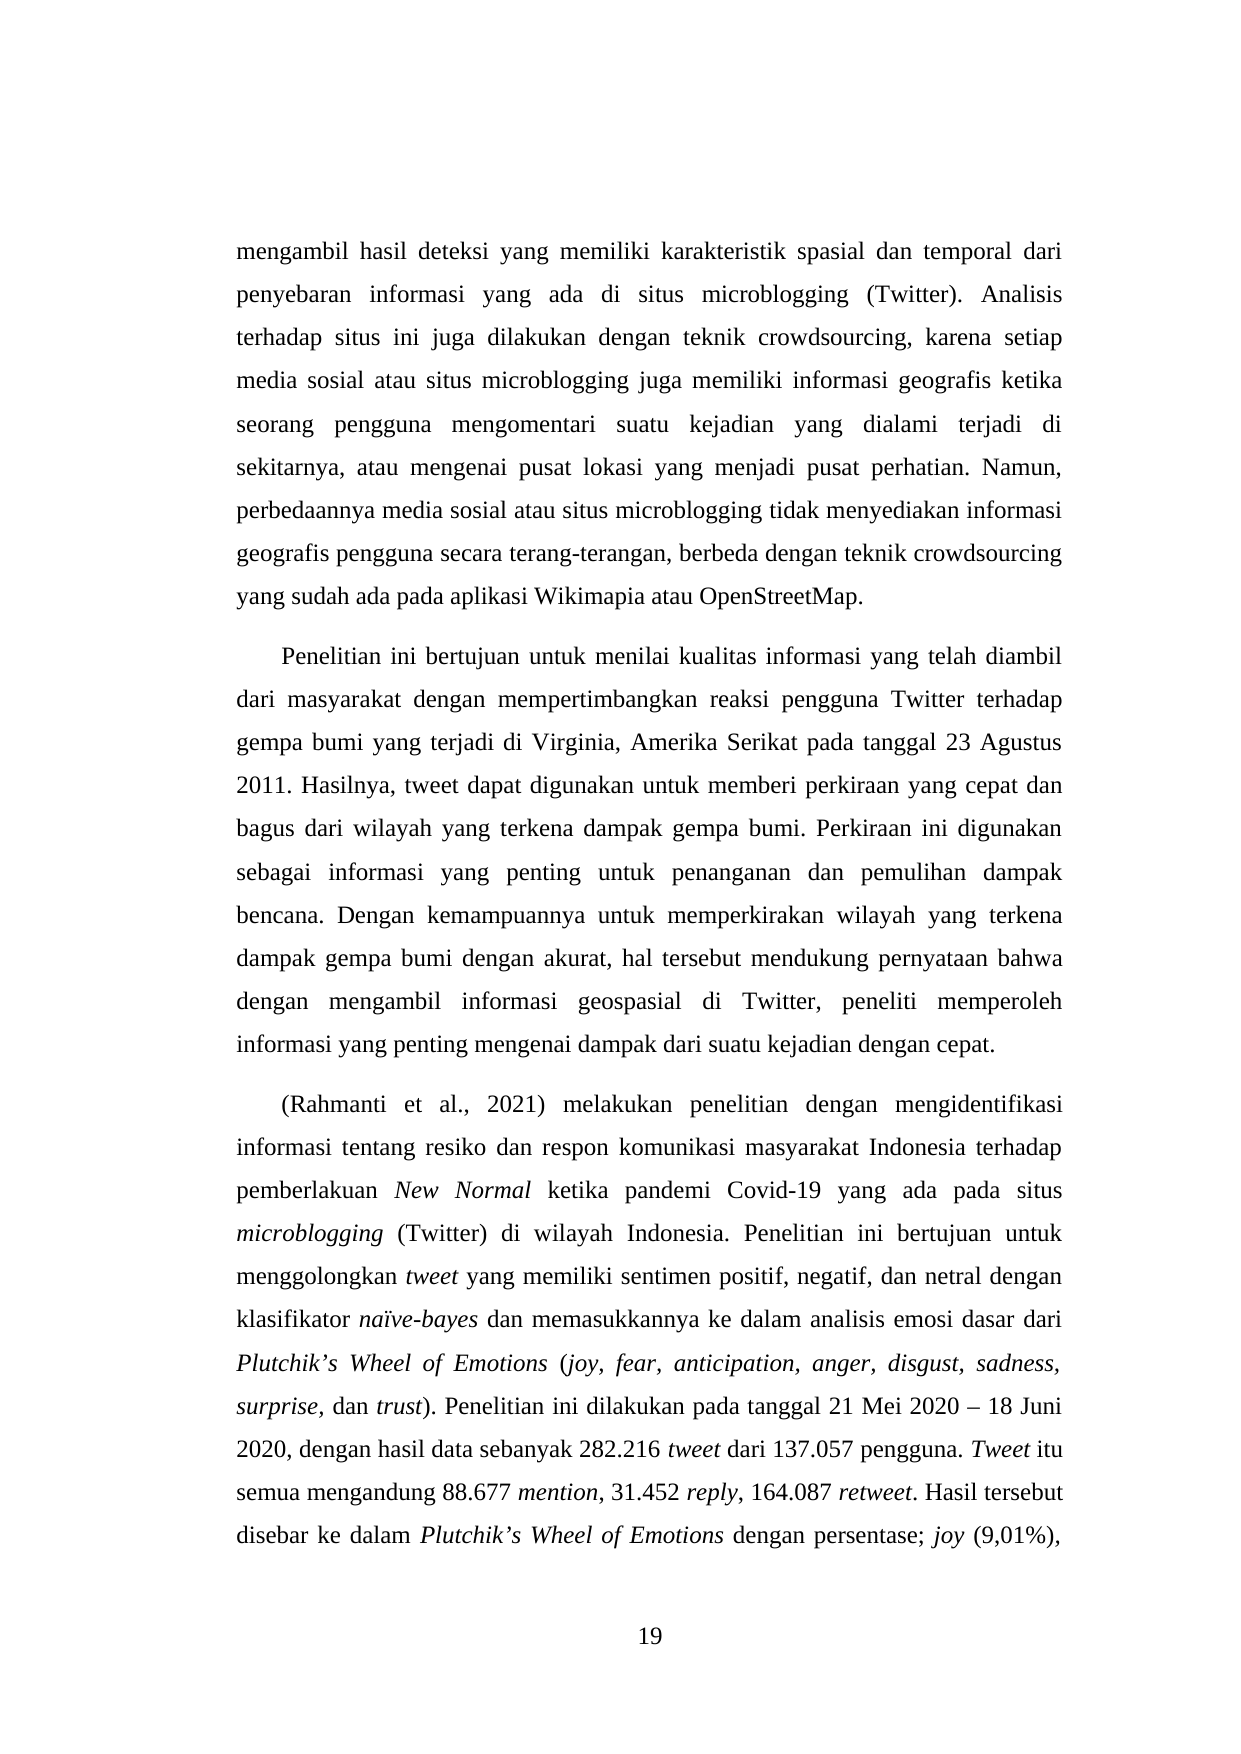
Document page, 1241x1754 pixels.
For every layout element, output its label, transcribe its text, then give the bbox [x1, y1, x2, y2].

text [236, 1089, 1063, 1549]
text Penelitian ini bertujuan untuk menilai kualitas informasi yang telah diambil dari masyarakat dengan mempertimbangkan reaksi pengguna Twitter terhadap gempa bumi yang terjadi di Virginia, Amerika Serikat pada tanggal 23 Agustus 2011. Hasilnya, tweet dapat digunakan untuk memberi perkiraan yang cepat dan bagus dari wilayah yang terkena dampak gempa bumi. Perkiraan ini digunakan sebagai informasi yang penting untuk penanganan dan pemulihan dampak bencana. Dengan kemampuannya untuk memperkirakan wilayah yang terkena dampak gempa bumi dengan akurat, hal tersebut mendukung pernyataan bahwa dengan mengambil informasi geospasial di Twitter, peneliti memperoleh informasi yang penting mengenai dampak dari suatu kejadian dengan cepat. [236, 641, 1063, 1058]
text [236, 236, 1063, 610]
